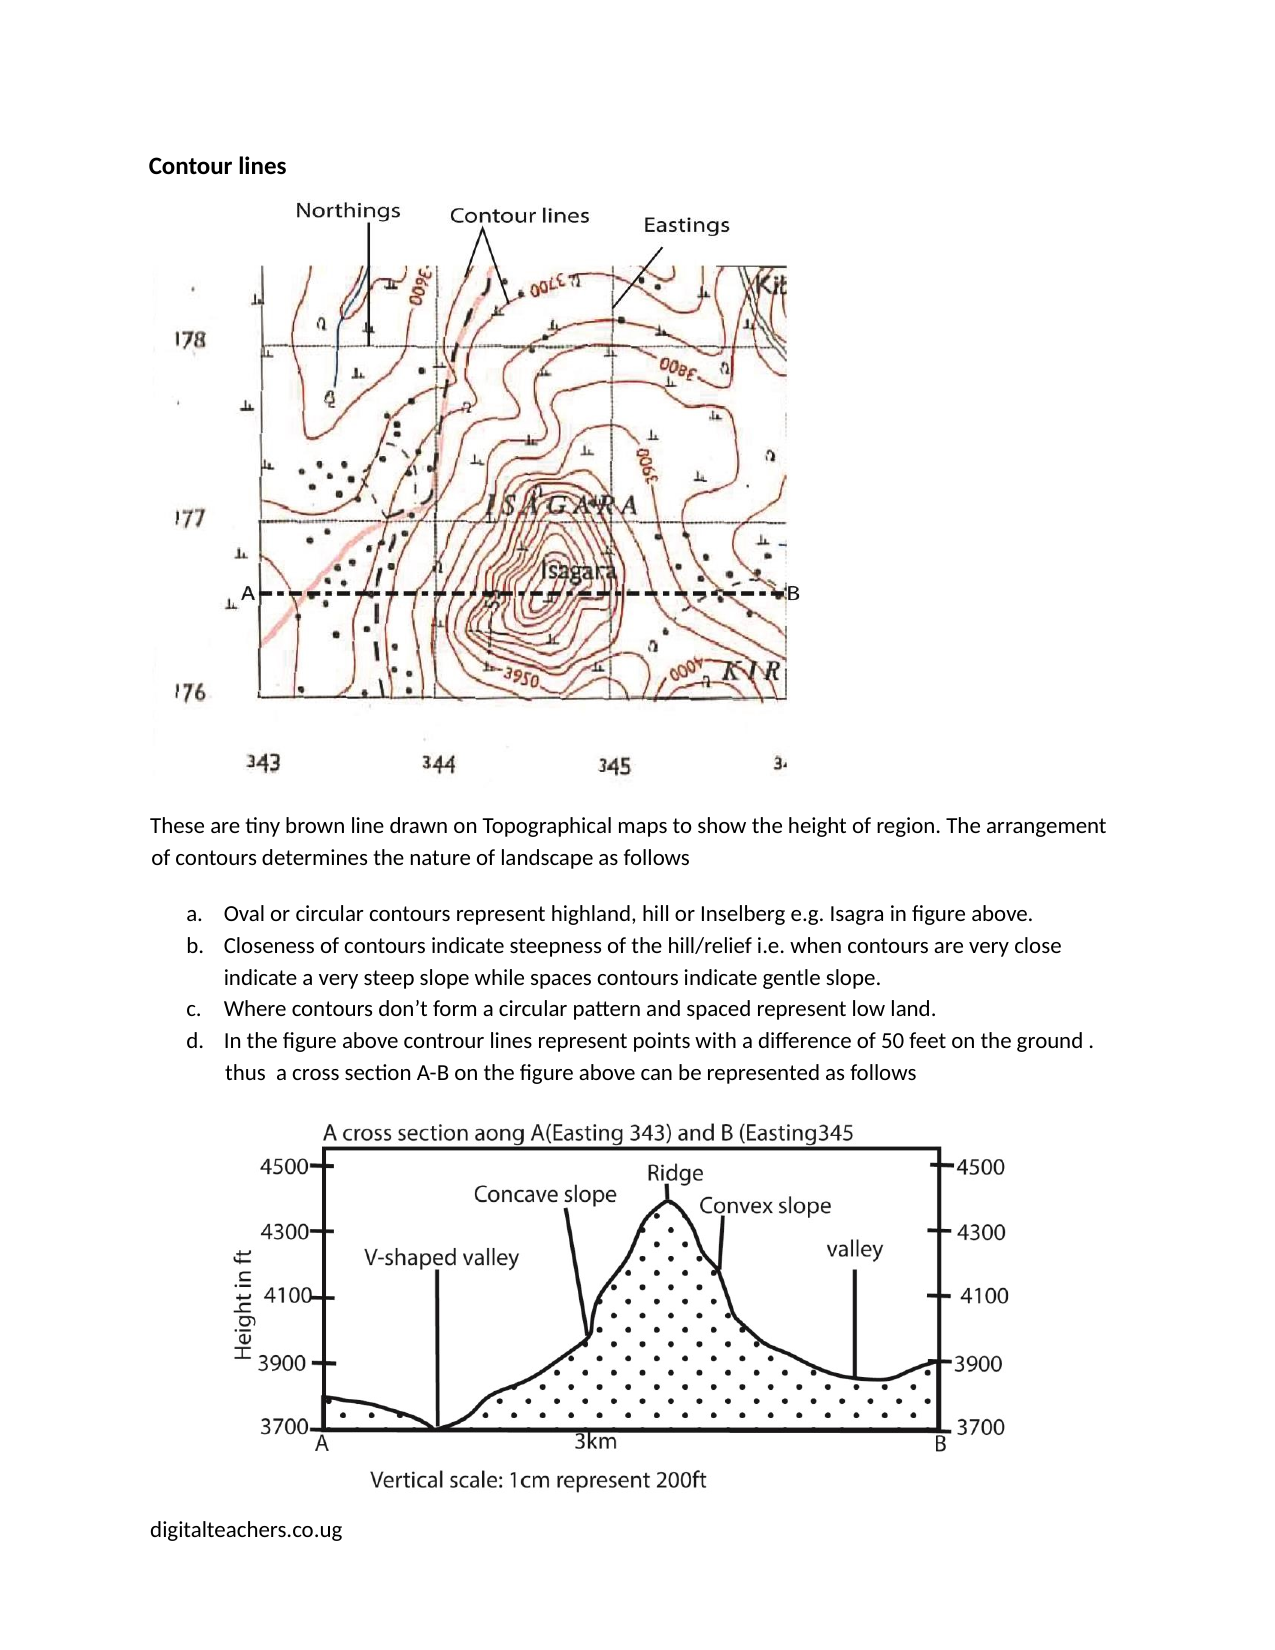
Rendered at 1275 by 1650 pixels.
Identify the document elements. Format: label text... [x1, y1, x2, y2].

list In the figure above controur lines represent points with a difference of 50 feet on the ground . [186, 1026, 1128, 1054]
subtitle Contour lines [148, 150, 1125, 181]
picture [230, 1120, 1009, 1494]
picture [152, 199, 800, 792]
list Oval or circular contours represent highland, hill or Inselberg e.g. Isagra in figure above. [186, 899, 1128, 927]
text thus a cross section A-B on the figure above can be represented as follows [225, 1058, 1128, 1086]
list Where contours don’t form a circular pattern and spaced represent low land. [186, 994, 1128, 1022]
text These are tiny brown line drawn on Topographical maps to show the height of region. The arrangement of contours determines the nature of landscape as follows [150, 811, 1128, 871]
list Closeness of contours indicate steepness of the hill/relief i.e. when contours are very close indicate a very steep slope while spaces contours indicate gentle slope. [186, 931, 1128, 991]
